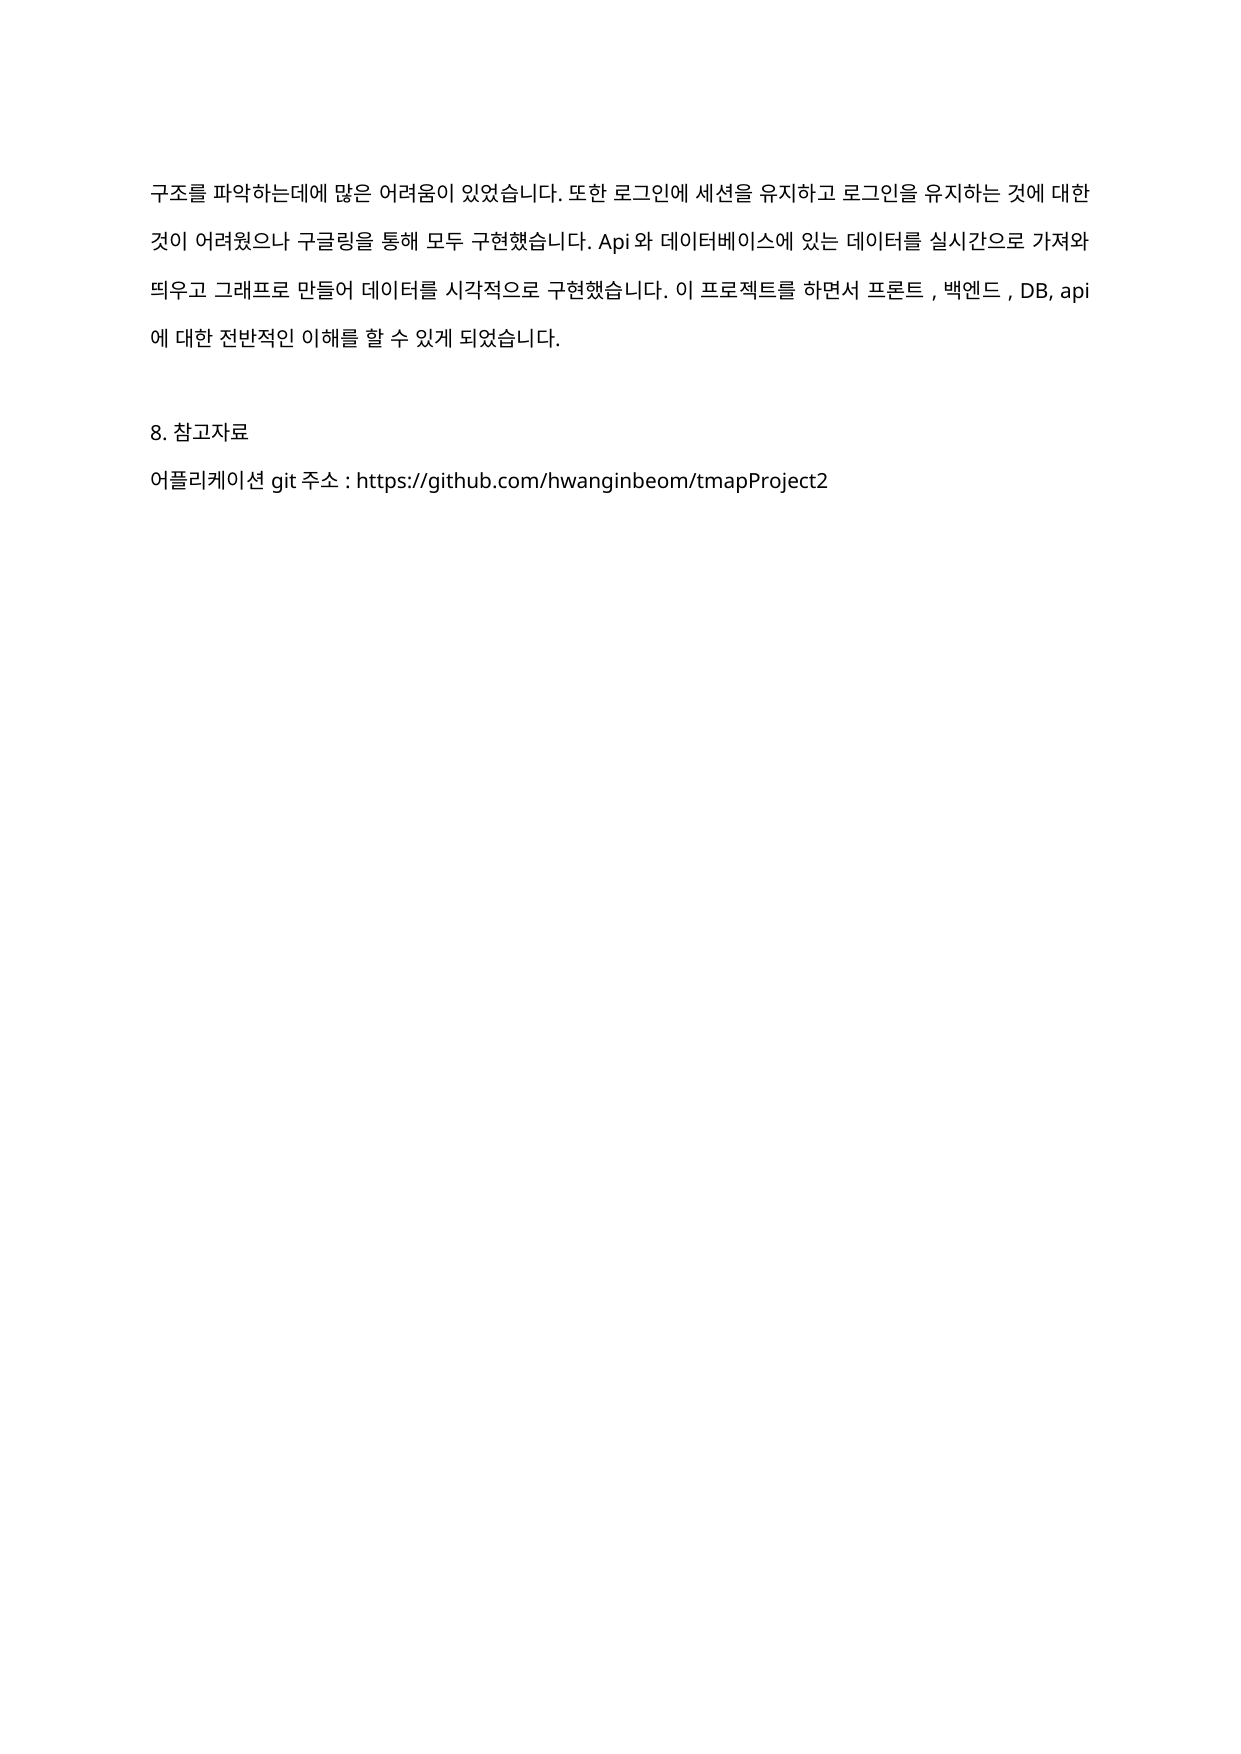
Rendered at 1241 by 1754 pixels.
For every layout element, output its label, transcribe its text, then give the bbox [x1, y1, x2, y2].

text 어플리케이션 git주소 : https://github.com/hwanginbeom/tmapProject2 [150, 465, 1090, 495]
text 8. 참고자료 [150, 416, 1090, 447]
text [150, 177, 1090, 353]
